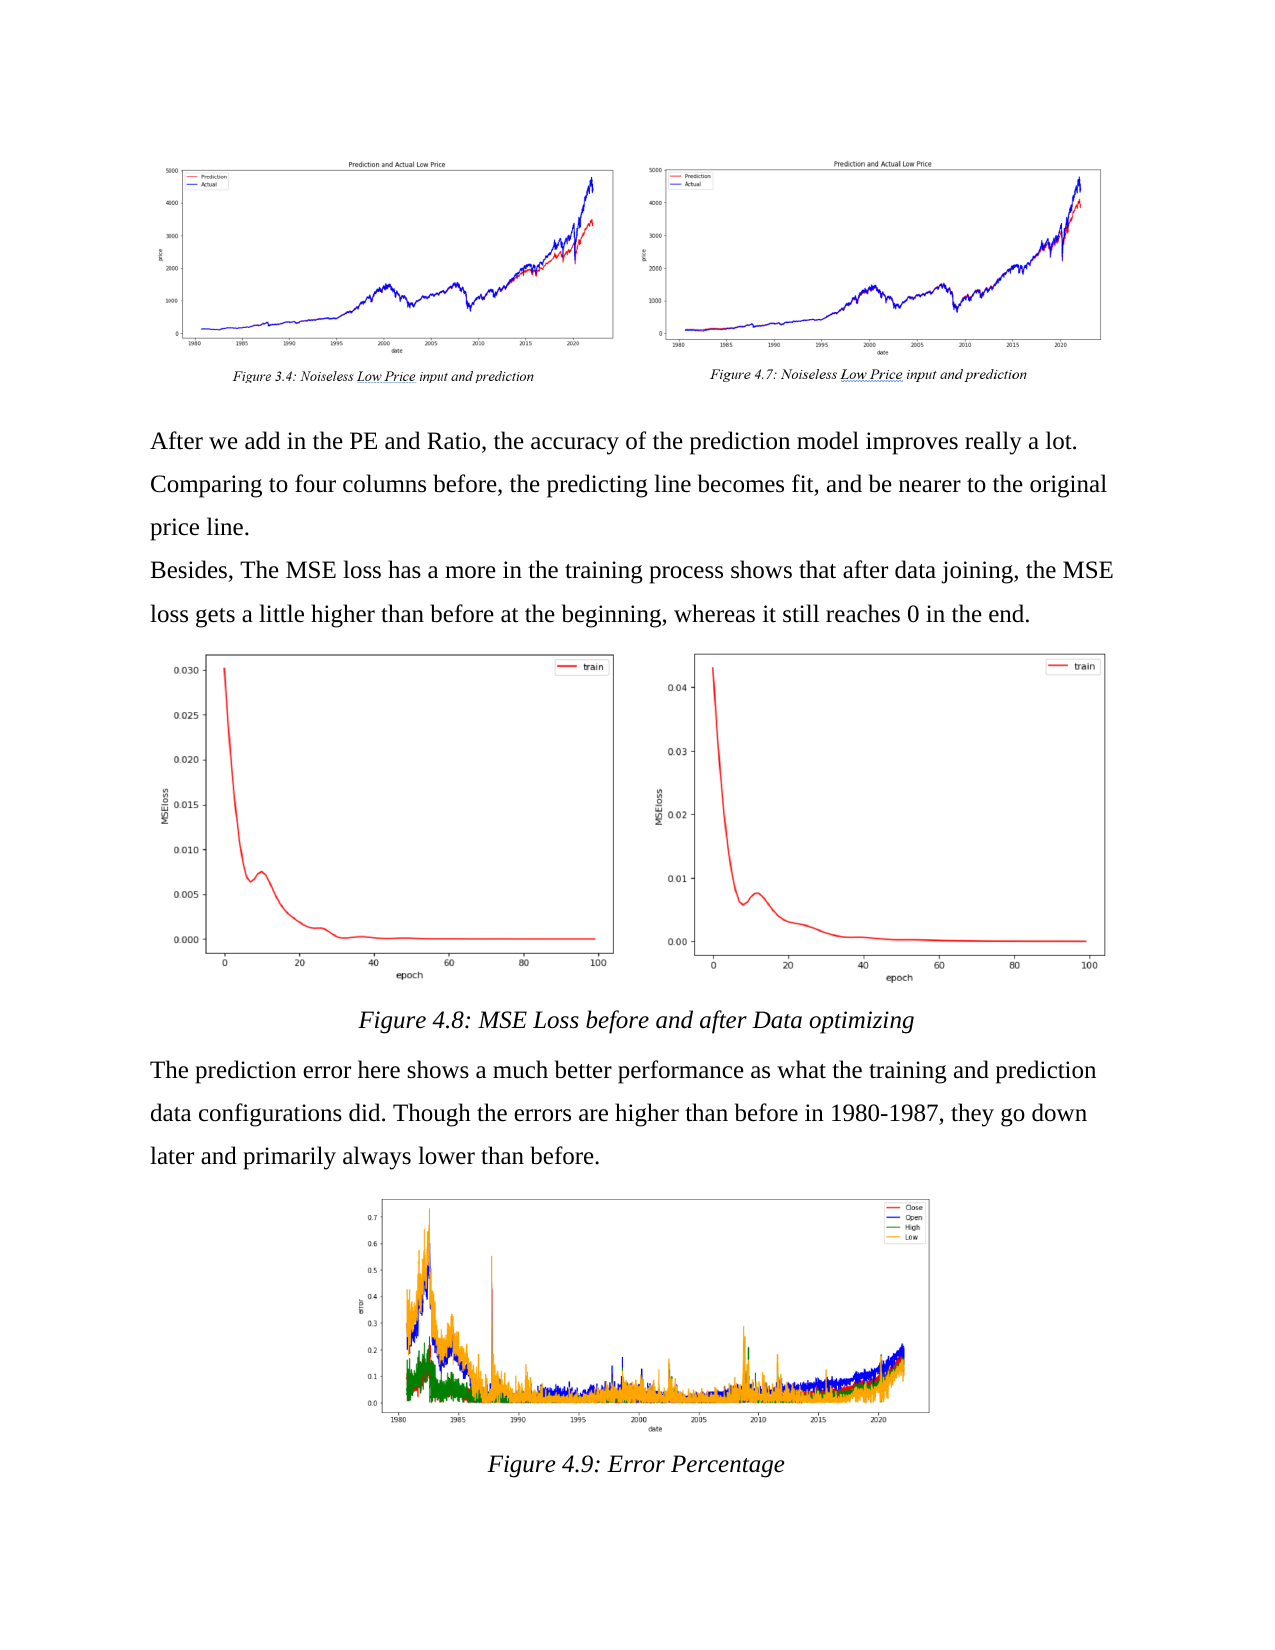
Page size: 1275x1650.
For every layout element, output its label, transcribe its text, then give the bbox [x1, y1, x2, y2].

text Figure 4.8: MSE Loss before and after Data optimizing [150, 1006, 1125, 1034]
text Besides, The MSE loss has a more in the training process shows that after data joining, the MSE loss gets a little higher than before at the beginning, whereas it still reaches 0 in the end. [150, 556, 1125, 627]
text After we add in the PE and Ratio, the accuracy of the prediction model improves really a lot. Comparing to four columns before, the predicting line becomes fit, and be nearer to the original price line. [150, 426, 1125, 541]
picture [339, 1184, 936, 1437]
picture [155, 641, 1120, 987]
text Figure 4.9: Error Percentage [150, 1449, 1125, 1478]
text The prediction error here shows a much better performance as what the training and prediction data configurations did. Though the errors are higher than before in 1980-1987, they go down later and primarily always lower than before. [150, 1055, 1125, 1170]
picture [150, 150, 1108, 383]
